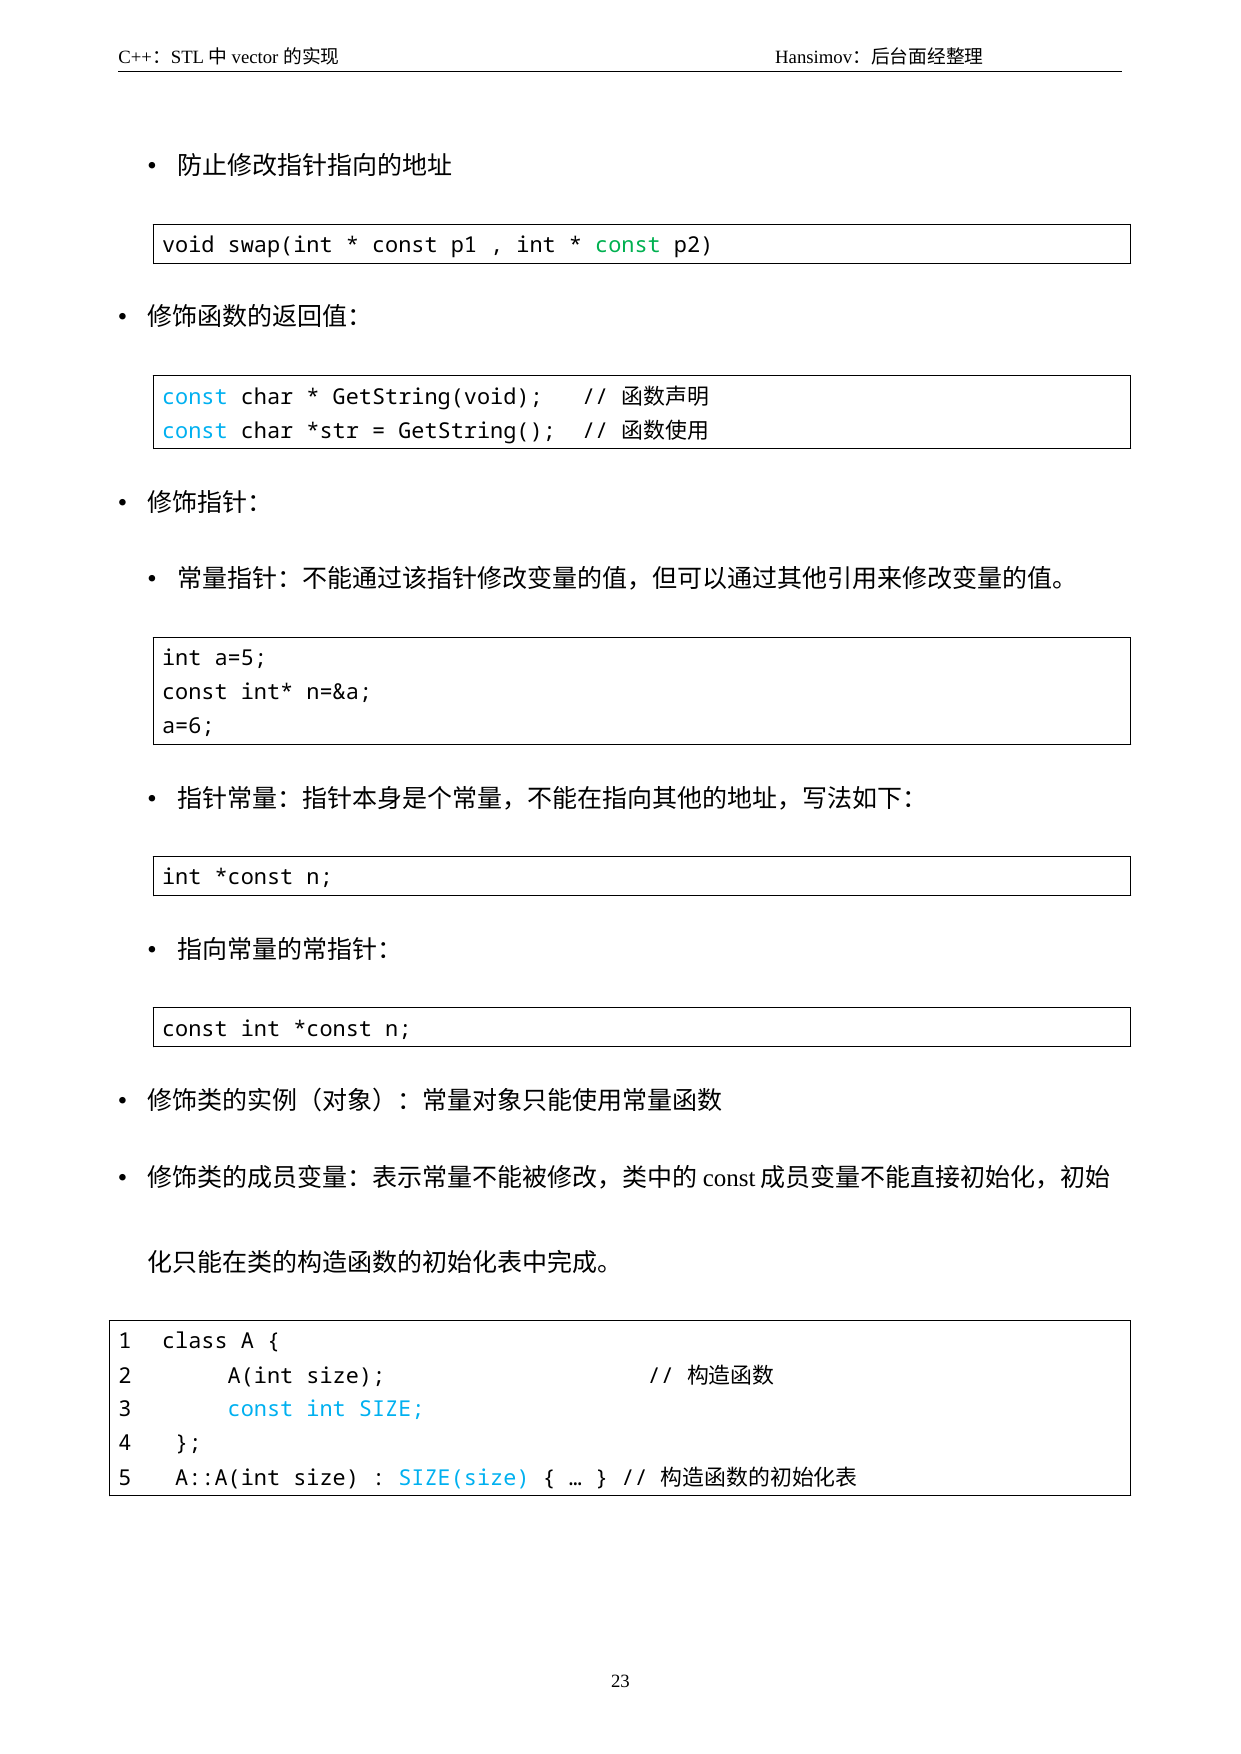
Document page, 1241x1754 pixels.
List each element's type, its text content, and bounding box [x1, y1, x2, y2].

text 修饰类的实例（对象）：常量对象只能使用常量函数 [118, 1064, 1122, 1132]
list void swap(int * const p1 , int * const p2) [154, 225, 1130, 263]
text A(int size); // 构造函数 [118, 1357, 1122, 1391]
list const int* n=&a; [154, 671, 1130, 705]
text const int SIZE; [118, 1391, 1122, 1425]
list class A { [110, 1321, 1130, 1357]
text 修饰指针： [118, 466, 1122, 534]
text 指向常量的常指针： [148, 913, 1122, 981]
list int *const n; [154, 857, 1130, 895]
text 修饰函数的返回值： [118, 281, 1122, 349]
list const int *const n; [154, 1008, 1130, 1046]
list a=6; [154, 705, 1130, 744]
list int a=5; [154, 638, 1130, 671]
list const char *str = GetString(); // 函数使用 [154, 409, 1130, 448]
text 修饰类的成员变量：表示常量不能被修改，类中的const成员变量不能直接初始化，初始化只能在类的构造函数的初始化表中完成。 [118, 1141, 1122, 1294]
text 常量指针：不能通过该指针修改变量的值，但可以通过其他引用来修改变量的值。 [148, 543, 1122, 611]
list const char * GetString(void); // 函数声明 [154, 376, 1130, 409]
text 防止修改指针指向的地址 [148, 130, 1122, 198]
text 指针常量：指针本身是个常量，不能在指向其他的地址，写法如下： [148, 762, 1122, 830]
text }; [118, 1425, 1122, 1456]
text A::A(int size) : SIZE(size) { … } // 构造函数的初始化表 [110, 1456, 1130, 1495]
